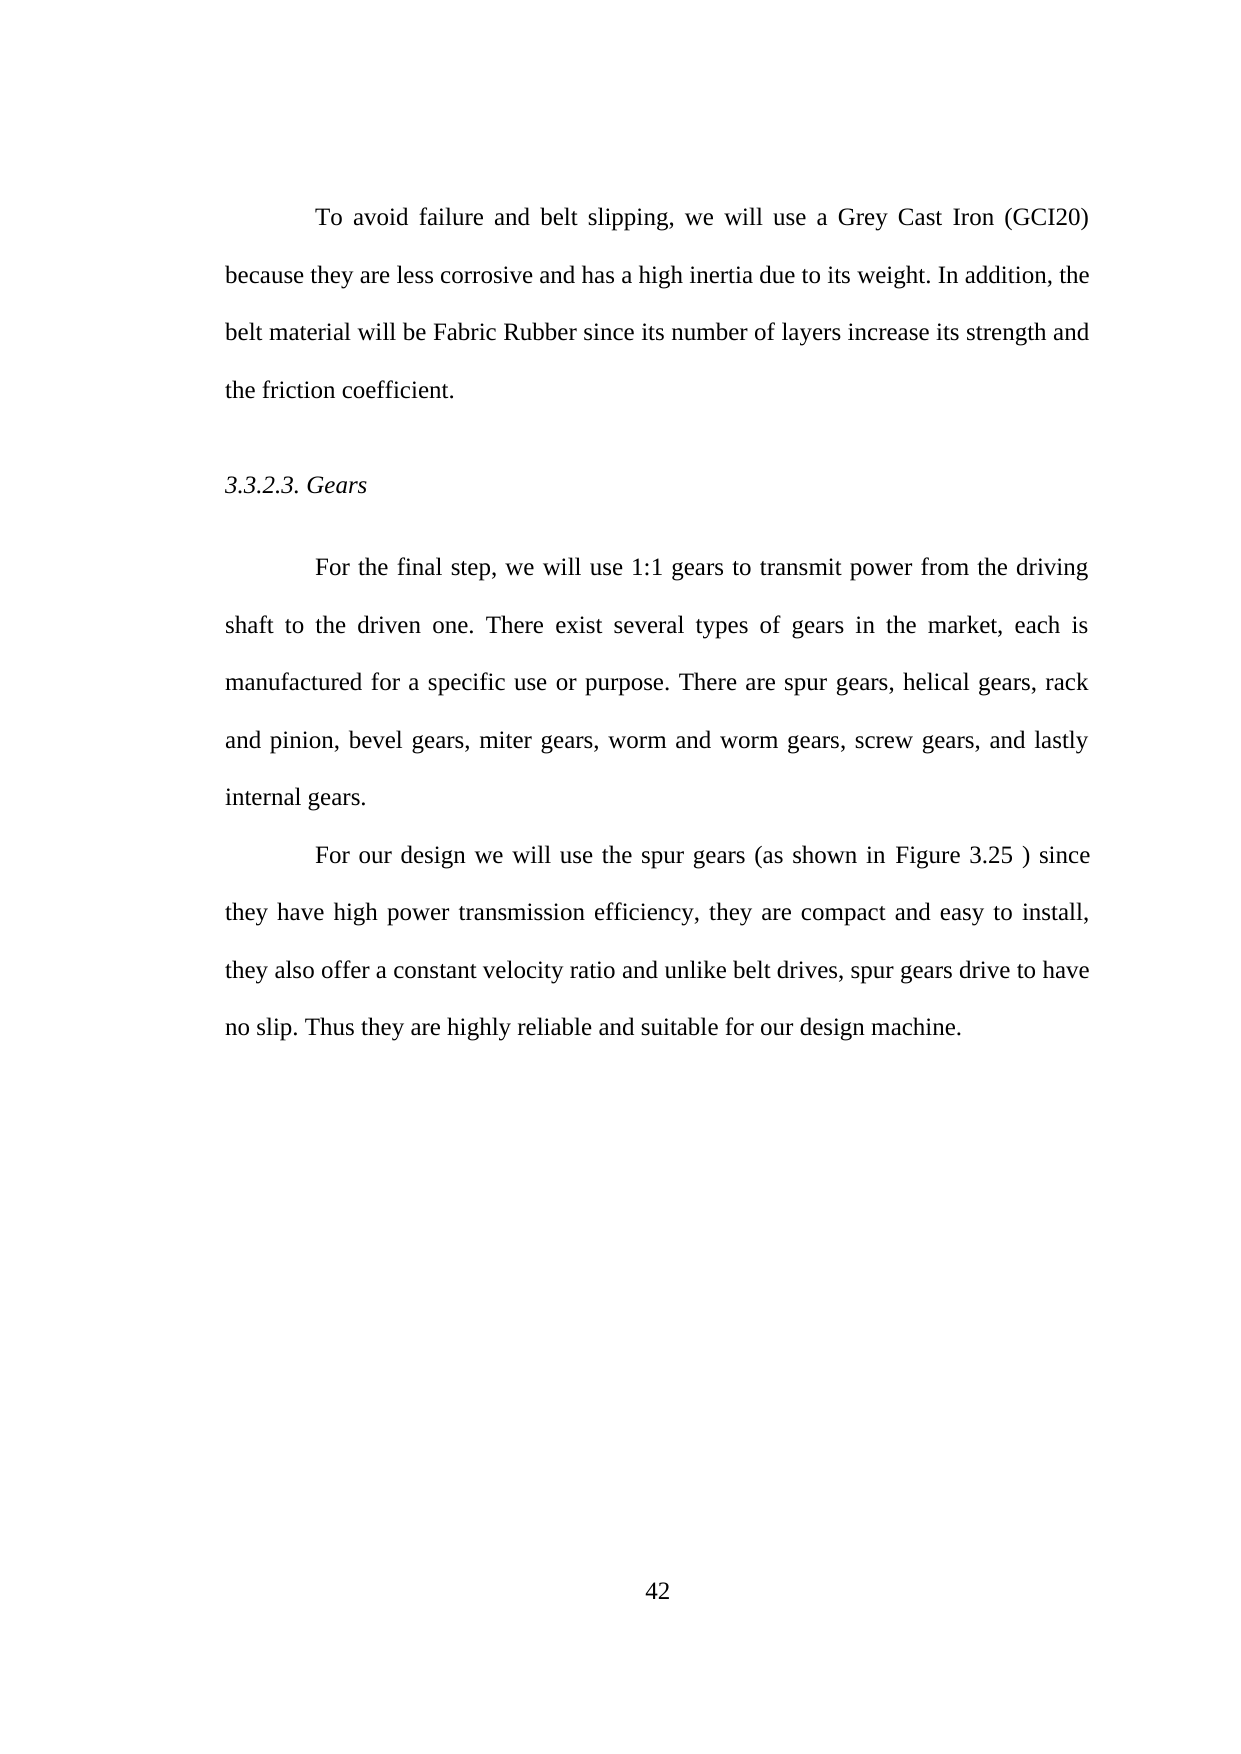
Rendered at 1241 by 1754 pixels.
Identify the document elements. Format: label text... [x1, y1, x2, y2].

subtitle 3.3.2.3. Gears [225, 470, 1090, 499]
text To avoid failure and belt slipping, we will use a Grey Cast Iron (GCI20) because they are less corrosive and has a high inertia due to its weight. In addition, the belt material will be Fabric Rubber since its number of layers increase its strength and the friction coefficient. [225, 202, 1090, 404]
text For the final step, we will use 1:1 gears to transmit power from the driving shaft to the driven one. There exist several types of gears in the market, each is manufactured for a specific use or purpose. There are spur gears, helical gears, rack and pinion, bevel gears, miter gears, worm and worm gears, screw gears, and lastly internal gears. [225, 552, 1090, 811]
